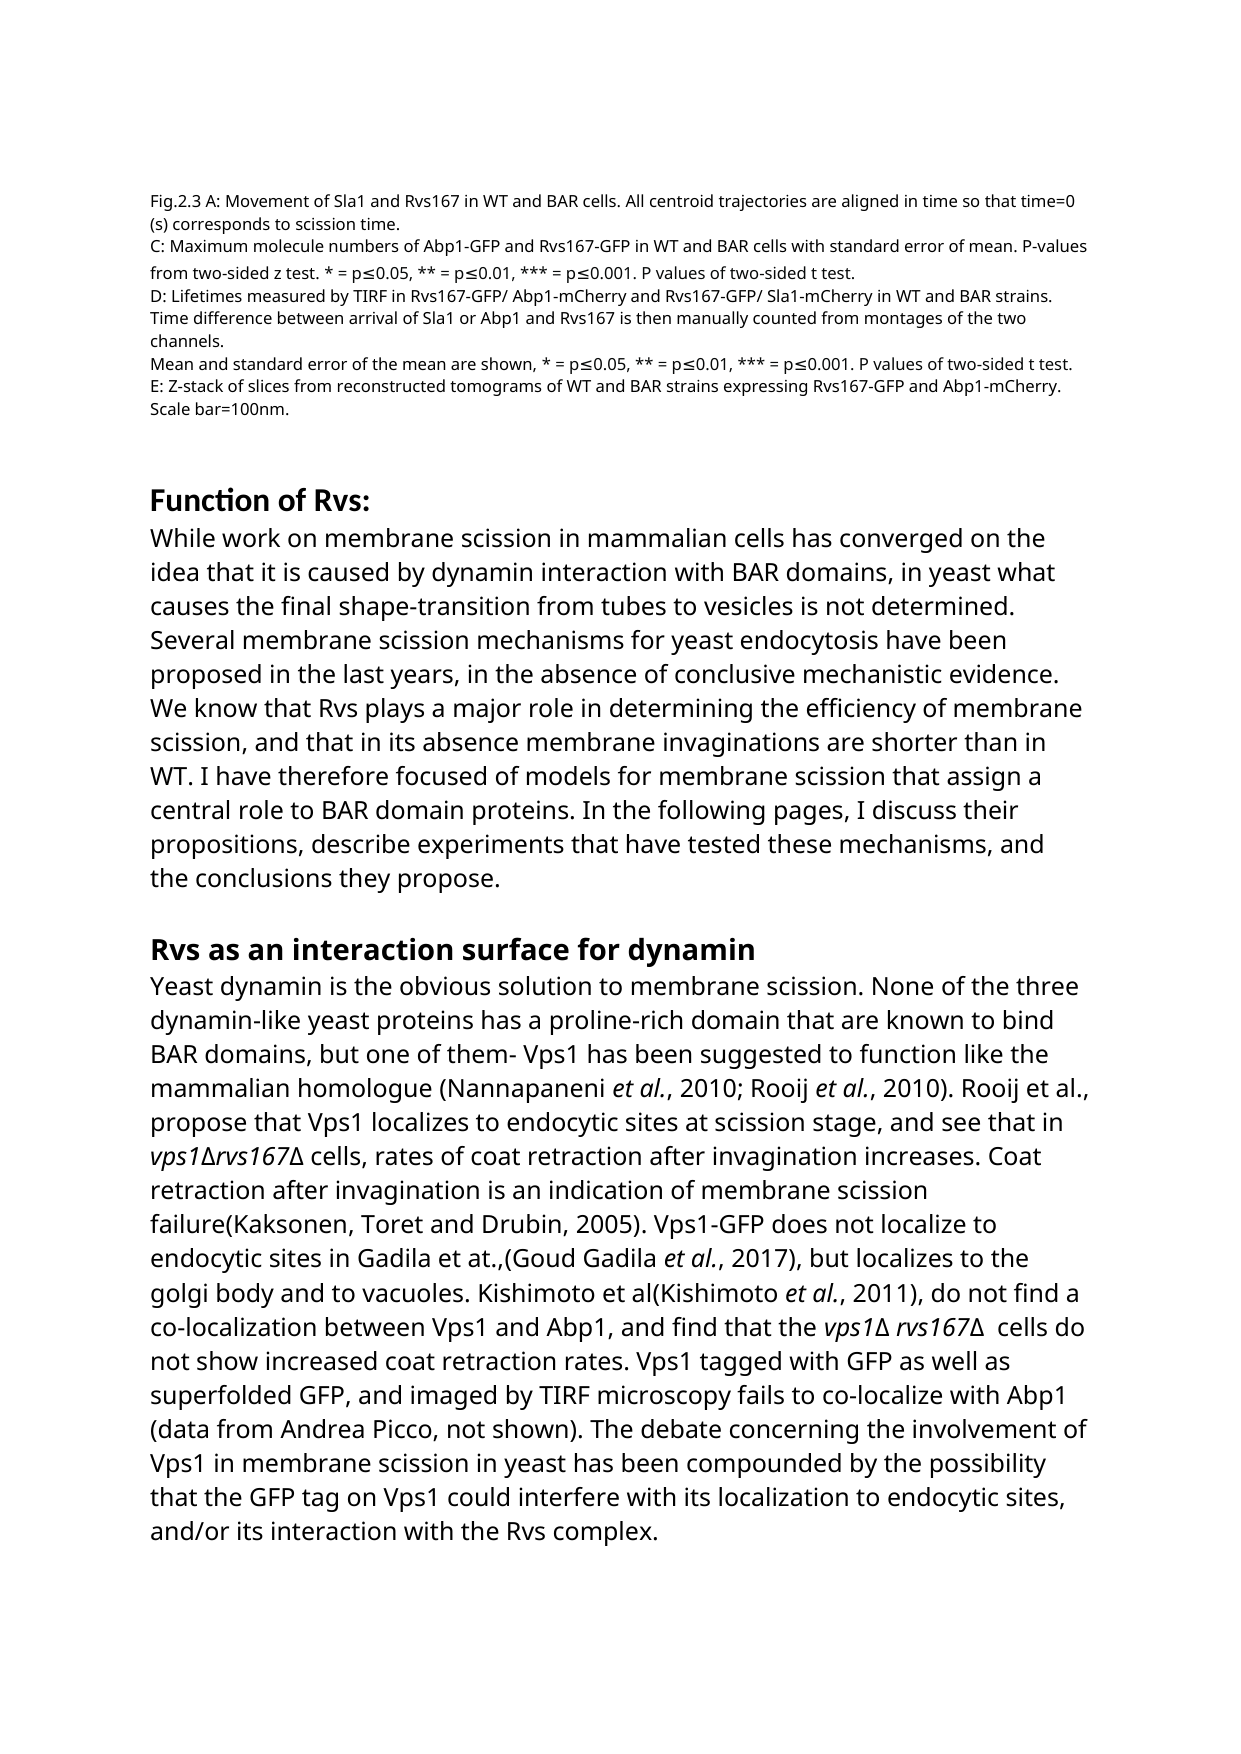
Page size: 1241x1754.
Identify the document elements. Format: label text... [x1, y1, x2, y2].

text Mean and standard error of the mean are shown, * = p≤0.05, ** = p≤0.01, *** = p≤0.001. P values of two-sided t test. [150, 352, 1090, 375]
text Fig.2.3 A: Movement of Sla1 and Rvs167 in WT and BAR cells. All centroid trajectories are aligned in time so that time=0 (s) corresponds to scission time. [150, 190, 1090, 235]
text E: Z-stack of slices from reconstructed tomograms of WT and BAR strains expressing Rvs167-GFP and Abp1-mCherry. Scale bar=100nm. [150, 375, 1090, 420]
text Function of Rvs: [150, 479, 1090, 520]
text While work on membrane scission in mammalian cells has converged on the idea that it is caused by dynamin interaction with BAR domains, in yeast what causes the final shape-transition from tubes to vesicles is not determined. Several membrane scission mechanisms for yeast endocytosis have been proposed in the last years, in the absence of conclusive mechanistic evidence. We know that Rvs plays a major role in determining the efficiency of membrane scission, and that in its absence membrane invaginations are shorter than in WT. I have therefore focused of models for membrane scission that assign a central role to BAR domain proteins. In the following pages, I discuss their propositions, describe experiments that have tested these mechanisms, and the conclusions they propose. [150, 520, 1090, 895]
text Yeast dynamin is the obvious solution to membrane scission. None of the three dynamin-like yeast proteins has a proline-rich domain that are known to bind BAR domains, but one of them- Vps1 has been suggested to function like the mammalian homologue (Nannapaneni et al., 2010; Rooij et al., 2010). Rooij et al., propose that Vps1 localizes to endocytic sites at scission stage, and see that in vps1Δrvs167Δ cells, rates of coat retraction after invagination increases. Coat retraction after invagination is an indication of membrane scission failure(Kaksonen, Toret and Drubin, 2005). Vps1-GFP does not localize to endocytic sites in Gadila et at.,(Goud Gadila et al., 2017), but localizes to the golgi body and to vacuoles. Kishimoto et al(Kishimoto et al., 2011), do not find a co-localization between Vps1 and Abp1, and find that the vps1Δ rvs167Δ cells do not show increased coat retraction rates. Vps1 tagged with GFP as well as superfolded GFP, and imaged by TIRF microscopy fails to co-localize with Abp1 (data from Andrea Picco, not shown). The debate concerning the involvement of Vps1 in membrane scission in yeast has been compounded by the possibility that the GFP tag on Vps1 could interfere with its localization to endocytic sites, and/or its interaction with the Rvs complex. [150, 969, 1090, 1548]
text Rvs as an interaction surface for dynamin [150, 929, 1090, 969]
text C: Maximum molecule numbers of Abp1-GFP and Rvs167-GFP in WT and BAR cells with standard error of mean. P-values from two-sided z test. * = p≤0.05, ** = p≤0.01, *** = p≤0.001. P values of two-sided t test. [150, 235, 1090, 284]
text D: Lifetimes measured by TIRF in Rvs167-GFP/ Abp1-mCherry and Rvs167-GFP/ Sla1-mCherry in WT and BAR strains. Time difference between arrival of Sla1 or Abp1 and Rvs167 is then manually counted from montages of the two channels. [150, 284, 1090, 352]
